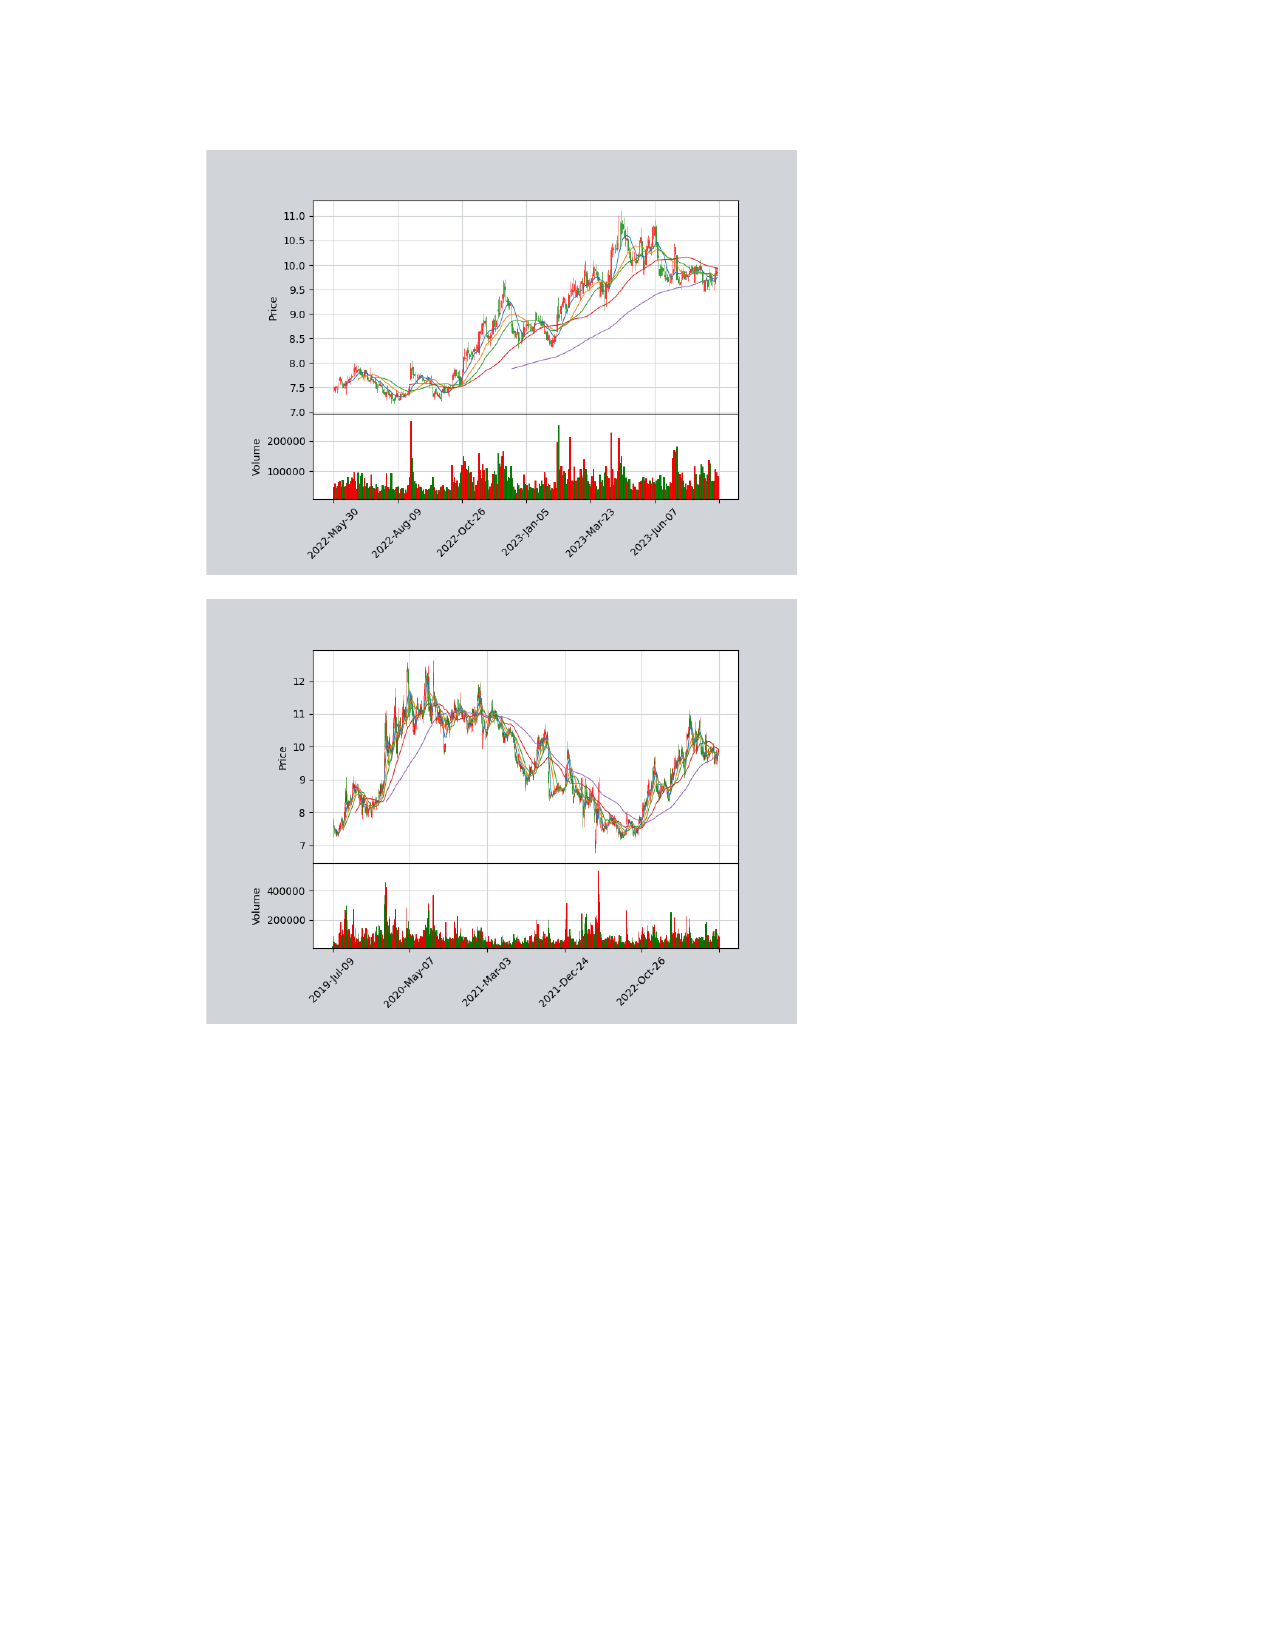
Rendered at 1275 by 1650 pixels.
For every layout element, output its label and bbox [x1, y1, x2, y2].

picture [206, 150, 797, 575]
picture [206, 599, 797, 1024]
